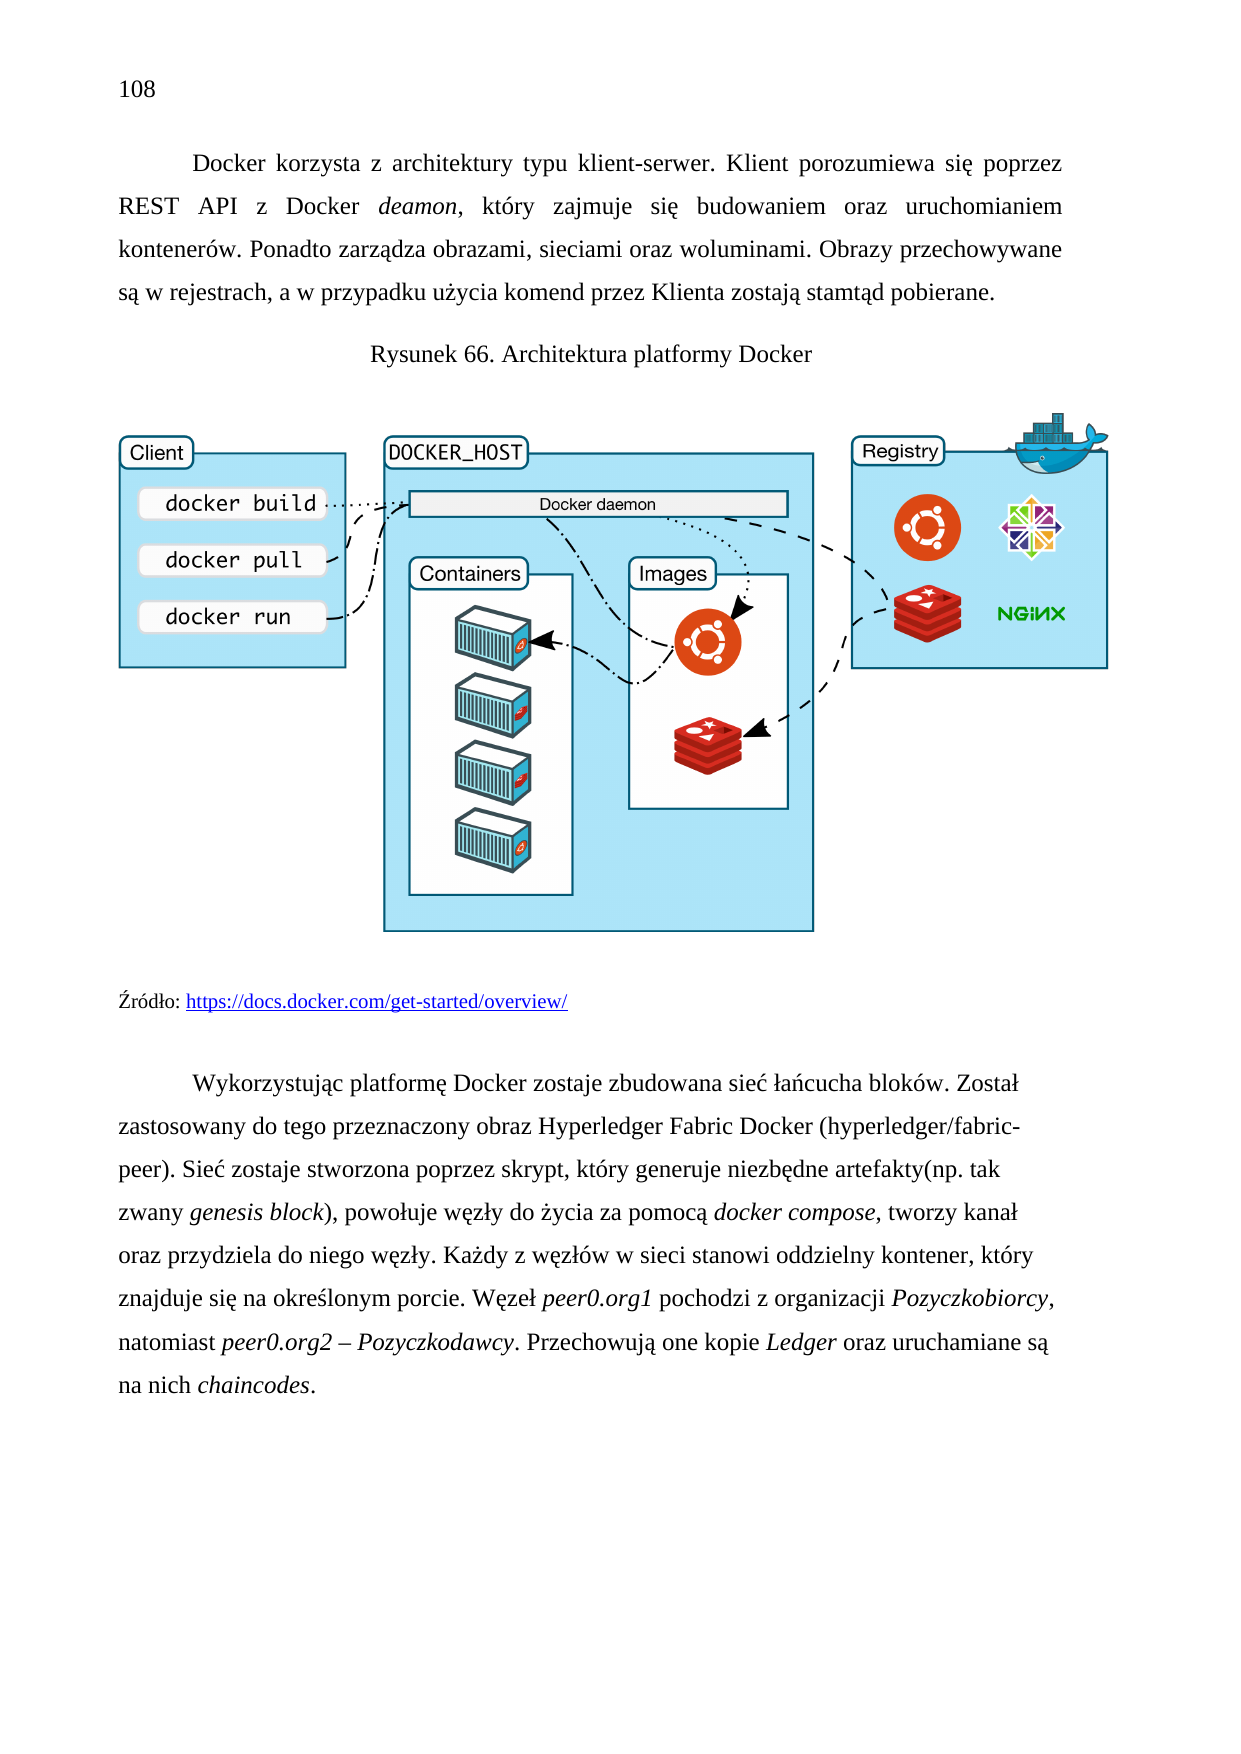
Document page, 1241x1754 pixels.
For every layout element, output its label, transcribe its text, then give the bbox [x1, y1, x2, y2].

picture [386, 438, 526, 467]
picture [854, 453, 1105, 666]
text Źródło: https://docs.docker.com/get-started/overview/ [118, 989, 1063, 1013]
text Docker korzysta z architektury typu klient-serwer. Klient porozumiewa się poprzez REST API z Docker deamon, który zajmuje się budowaniem oraz uruchomianiem kontenerów. Ponadto zarządza obrazami, sieciami oraz woluminami. Obrazy przechowywane są w rejestrach, a w przypadku użycia komend przez Klienta zostają stamtąd pobierane. [118, 148, 1063, 306]
text Wykorzystując platformę Docker zostaje zbudowana sieć łańcucha bloków. Został zastosowany do tego przeznaczony obraz Hyperledger Fabric Docker (hyperledger/fabric-peer). Sieć zostaje stworzona poprzez skrypt, który generuje niezbędne artefakty(np. tak zwany genesis block), powołuje węzły do życia za pomocą docker compose, tworzy kanał oraz przydziela do niego węzły. Każdy z węzłów w sieci stanowi oddzielny kontener, który znajduje się na określonym porcie. Węzeł peer0.org1 pochodzi z organizacji Pozyczkobiorcy, natomiast peer0.org2 – Pozyczkodawcy. Przechowują one kopie Ledger oraz uruchamiane są na nich chaincodes. [118, 1068, 1063, 1442]
picture [121, 455, 344, 666]
picture [118, 413, 1109, 932]
picture [122, 438, 191, 467]
picture [854, 438, 942, 463]
